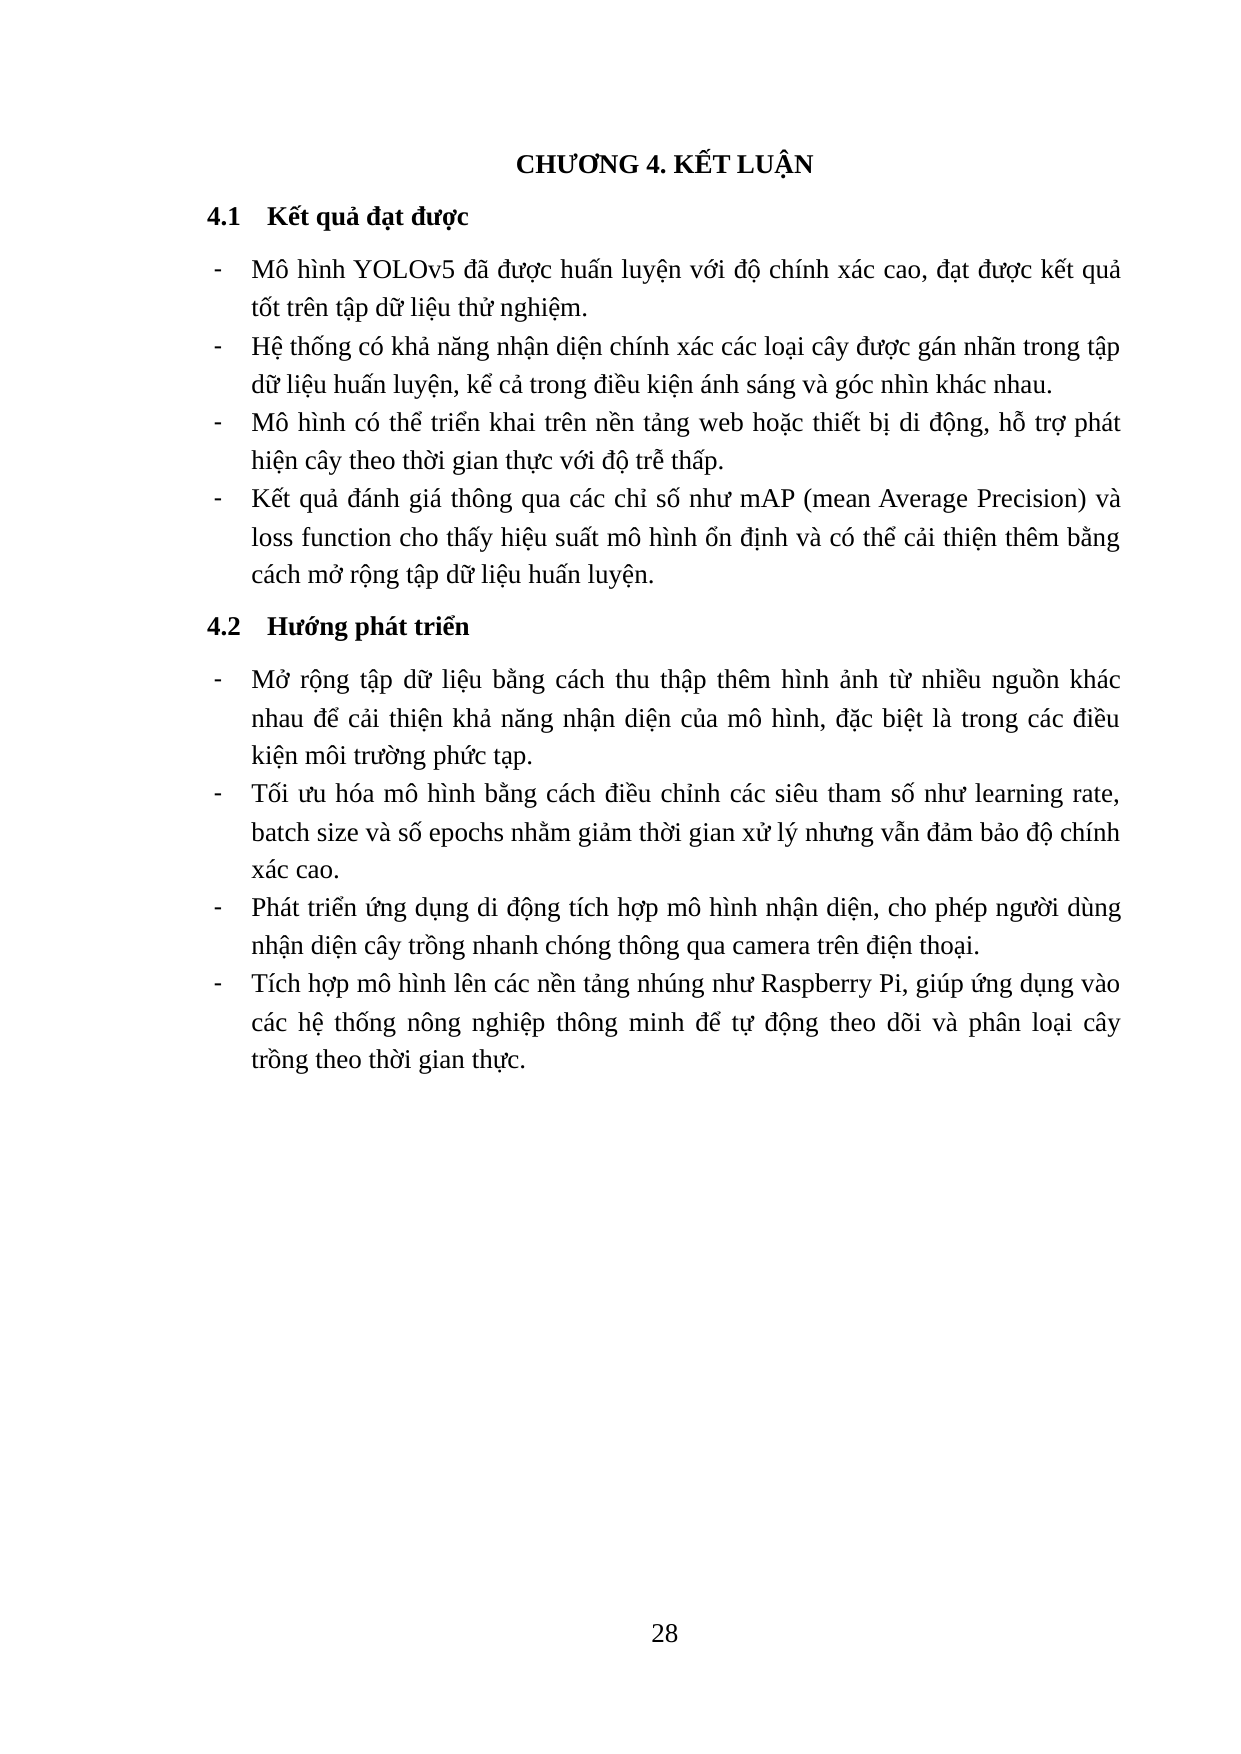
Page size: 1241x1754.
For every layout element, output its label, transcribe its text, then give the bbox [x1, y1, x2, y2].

list Phát triển ứng dụng di động tích hợp mô hình nhận diện, cho phép người dùng nhận diện cây trồng nhanh chóng thông qua camera trên điện thoại. [214, 890, 1122, 961]
list Kết quả đánh giá thông qua các chỉ số như mAP (mean Average Precision) và loss function cho thấy hiệu suất mô hình ổn định và có thể cải thiện thêm bằng cách mở rộng tập dữ liệu huấn luyện. [214, 482, 1122, 589]
list Mô hình có thể triển khai trên nền tảng web hoặc thiết bị di động, hỗ trợ phát hiện cây theo thời gian thực với độ trễ thấp. [214, 405, 1122, 476]
subtitle KẾT LUẬN [207, 148, 1122, 179]
list Tích hợp mô hình lên các nền tảng nhúng như Raspberry Pi, giúp ứng dụng vào các hệ thống nông nghiệp thông minh để tự động theo dõi và phân loại cây trồng theo thời gian thực. [214, 967, 1122, 1074]
list Hệ thống có khả năng nhận diện chính xác các loại cây được gán nhãn trong tập dữ liệu huấn luyện, kể cả trong điều kiện ánh sáng và góc nhìn khác nhau. [214, 329, 1122, 399]
subtitle Hướng phát triển [207, 610, 1122, 642]
subtitle Kết quả đạt được [207, 200, 1122, 231]
list Mô hình YOLOv5 đã được huấn luyện với độ chính xác cao, đạt được kết quả tốt trên tập dữ liệu thử nghiệm. [214, 252, 1122, 323]
list Mở rộng tập dữ liệu bằng cách thu thập thêm hình ảnh từ nhiều nguồn khác nhau để cải thiện khả năng nhận diện của mô hình, đặc biệt là trong các điều kiện môi trường phức tạp. [214, 663, 1122, 770]
list Tối ưu hóa mô hình bằng cách điều chỉnh các siêu tham số như learning rate, batch size và số epochs nhằm giảm thời gian xử lý nhưng vẫn đảm bảo độ chính xác cao. [214, 776, 1122, 884]
